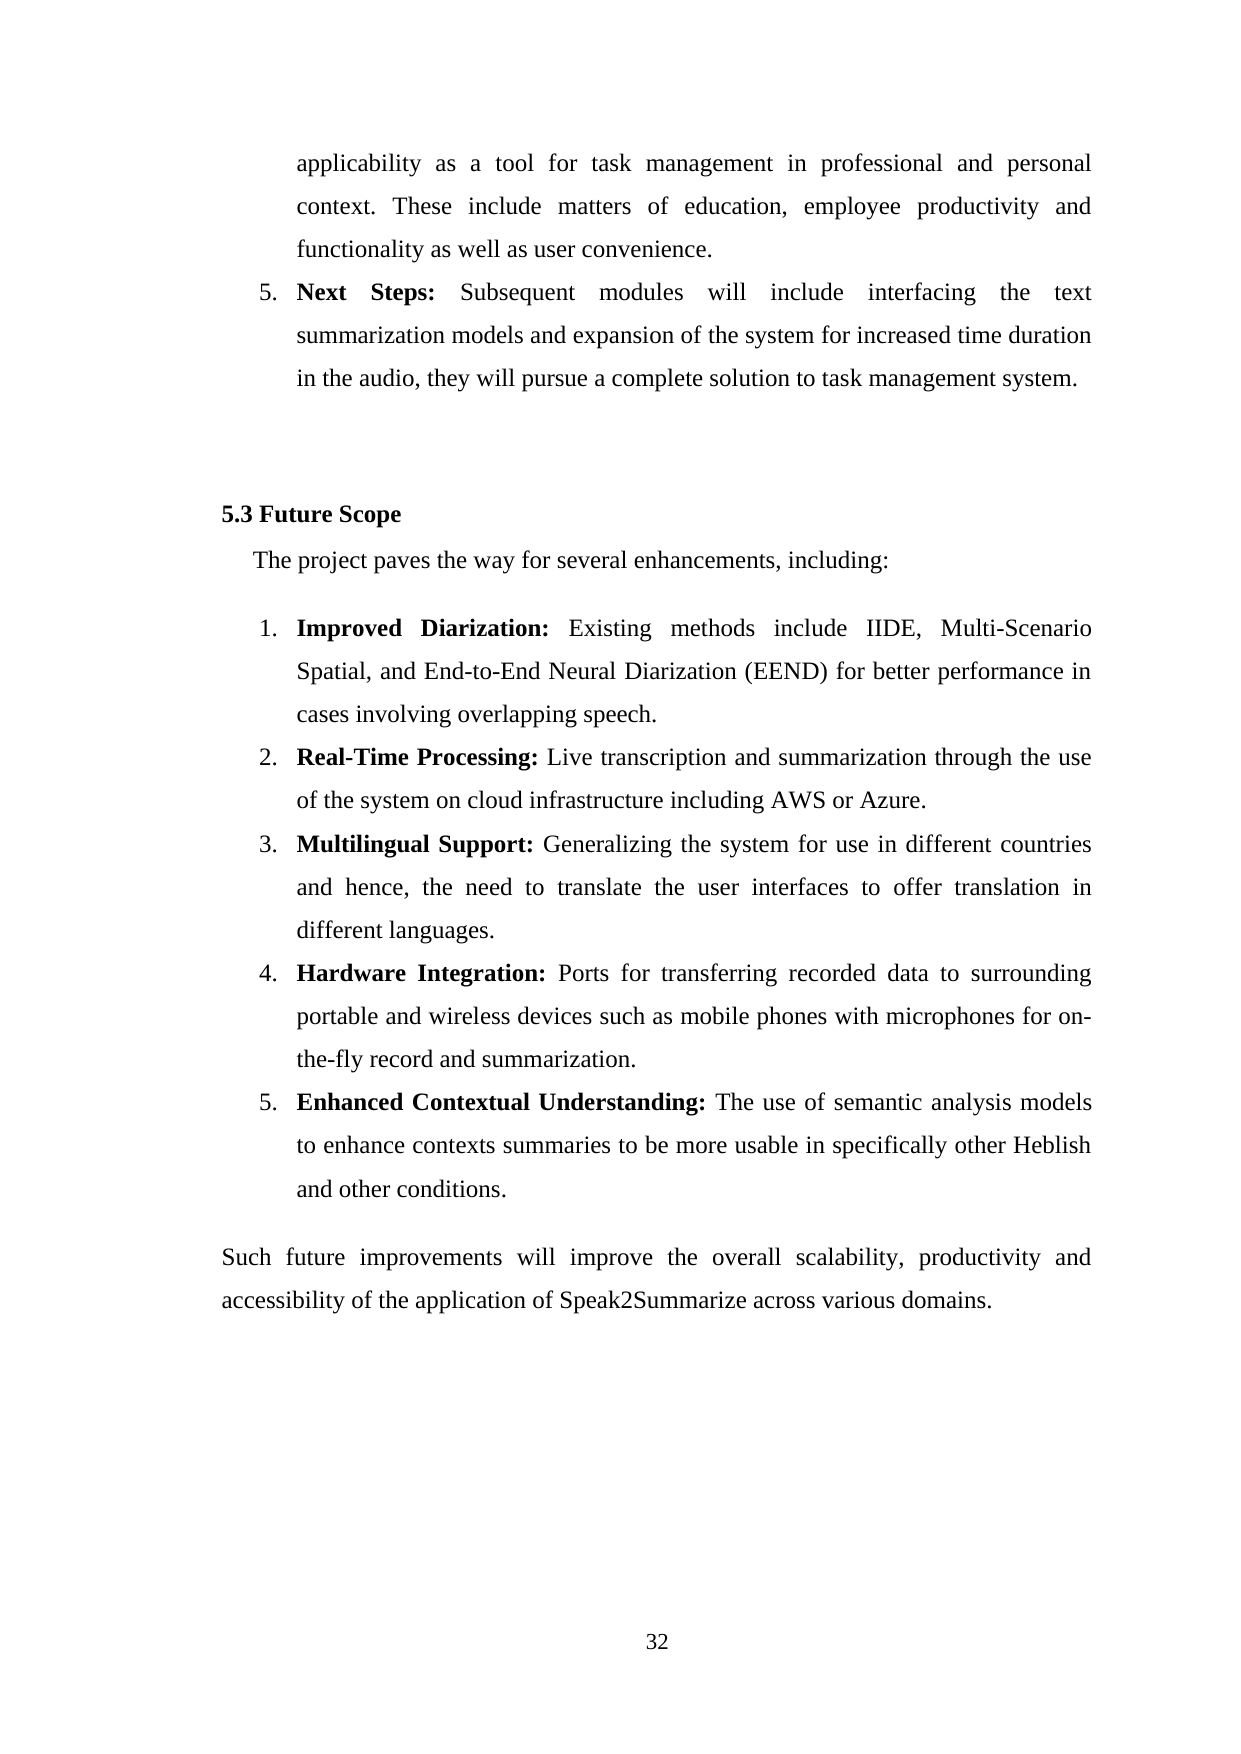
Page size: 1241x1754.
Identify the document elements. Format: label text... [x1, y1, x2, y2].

list Real-Time Processing: Live transcription and summarization through the use of the system on cloud infrastructure including AWS or Azure. [259, 742, 1092, 814]
list Next Steps: Subsequent modules will include interfacing the text summarization models and expansion of the system for increased time duration in the audio, they will pursue a complete solution to task management system. [259, 277, 1092, 392]
list Improved Diarization: Existing methods include IIDE, Multi-Scenario Spatial, and End-to-End Neural Diarization (EEND) for better performance in cases involving overlapping speech. [259, 613, 1092, 728]
list Hardware Integration: Ports for transferring recorded data to surrounding portable and wireless devices such as mobile phones with microphones for on-the-fly record and summarization. [259, 958, 1092, 1073]
list Enhanced Contextual Understanding: The use of semantic analysis models to enhance contexts summaries to be more usable in specifically other Heblish and other conditions. [259, 1087, 1092, 1202]
list Future Scope [221, 499, 1092, 528]
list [259, 148, 1092, 263]
text Such future improvements will improve the overall scalability, productivity and accessibility of the application of Speak2Summarize across various domains. [221, 1242, 1092, 1314]
text The project paves the way for several enhancements, including: [221, 545, 1092, 574]
list Multilingual Support: Generalizing the system for use in different countries and hence, the need to translate the user interfaces to offer translation in different languages. [259, 829, 1092, 944]
